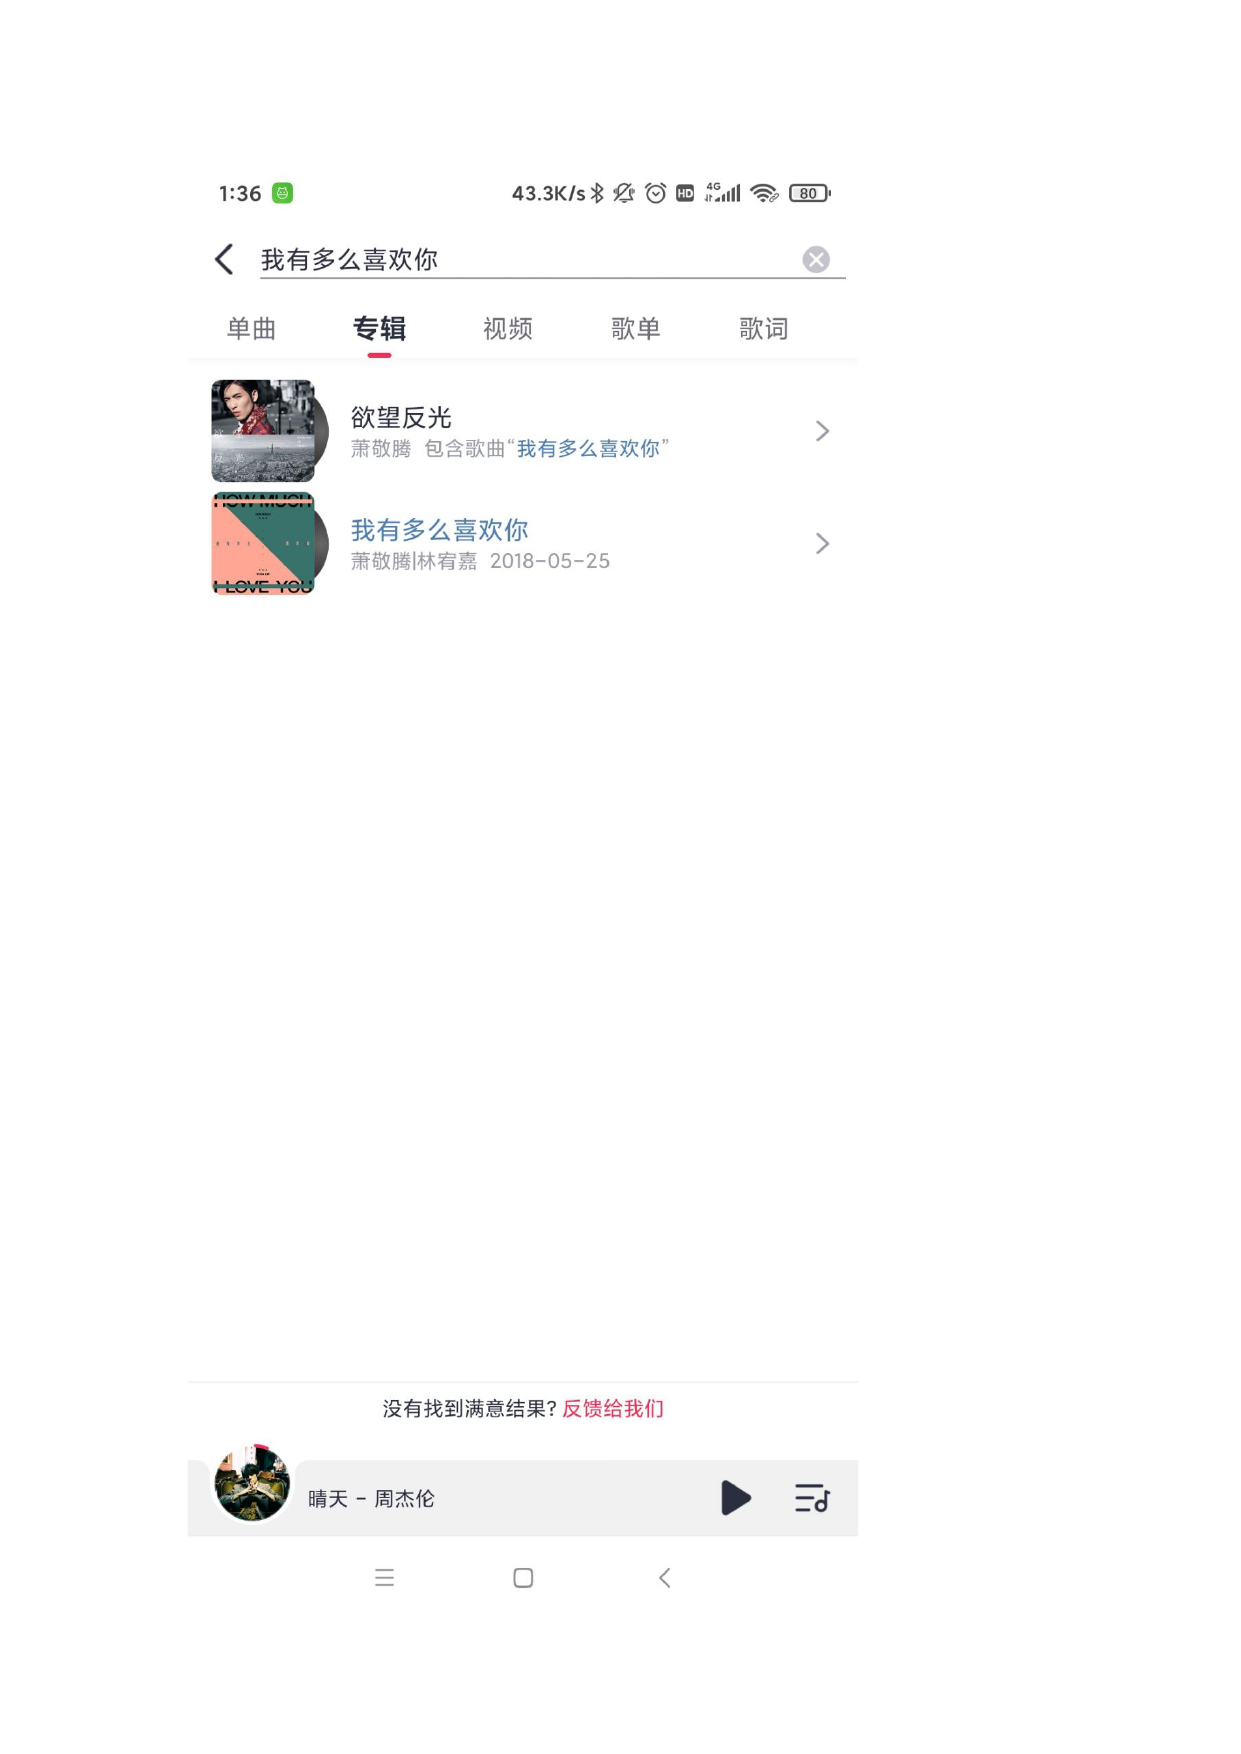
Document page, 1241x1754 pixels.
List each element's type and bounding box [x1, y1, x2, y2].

picture [187, 162, 859, 1592]
